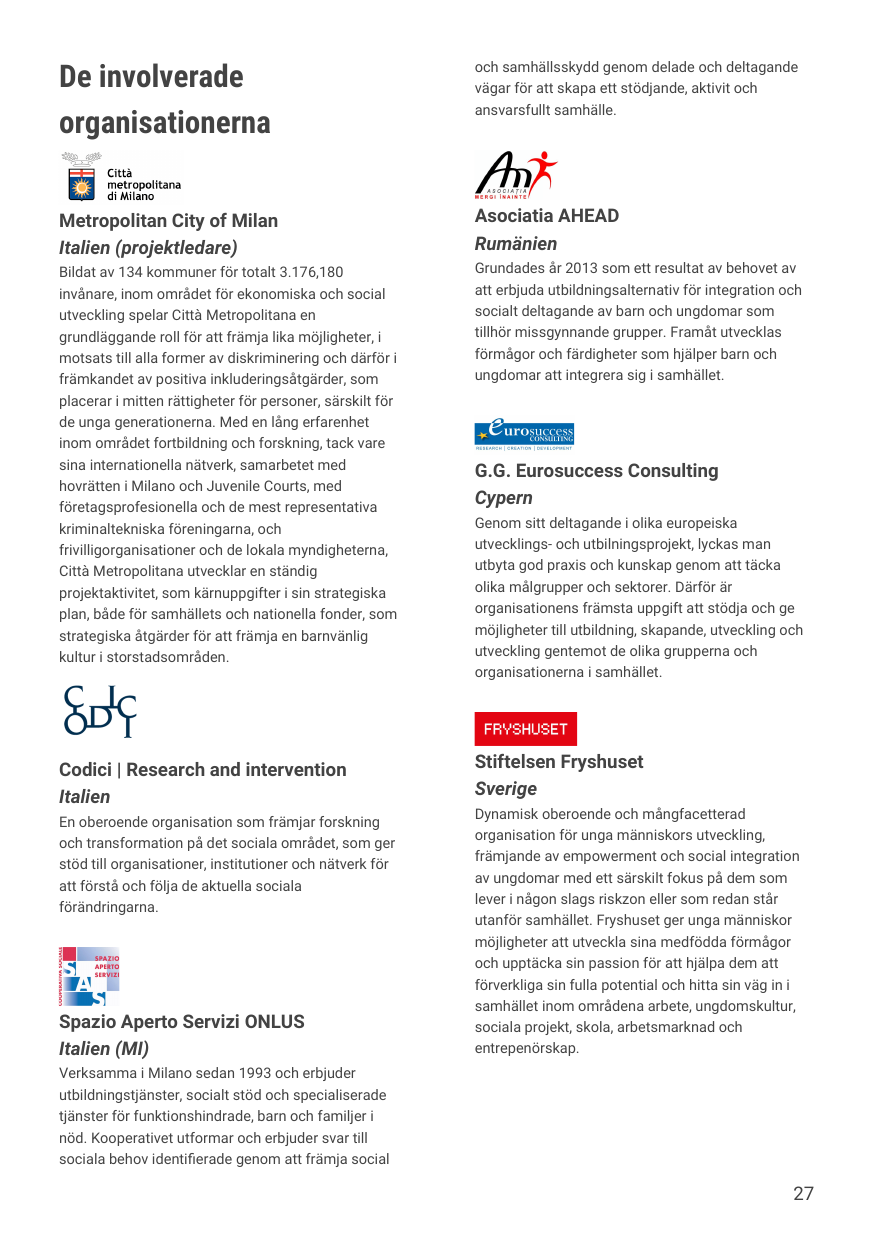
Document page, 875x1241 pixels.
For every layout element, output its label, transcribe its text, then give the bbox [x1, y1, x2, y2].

text Dynamisk oberoende och mångfacetterad organisation för unga människors utveckling, främjande av empowerment och social integration av ungdomar med ett särskilt fokus på dem som lever i någon slags riskzon eller som redan står utanför samhället. Fryshuset ger unga människor möjligheter att utveckla sina medfödda förmågor och upptäcka sin passion för att hjälpa dem att förverkliga sin fulla potential och hitta sin väg in i samhället inom områdena arbete, ungdomskultur, sociala projekt, skola, arbetsmarknad och entrepenörskap. [474, 806, 814, 1057]
text Stiftelsen Fryshuset [474, 751, 814, 773]
picture [474, 712, 578, 746]
subtitle De involverade organisationerna [59, 59, 398, 141]
picture [474, 150, 560, 200]
text Verksamma i Milano sedan 1993 och erbjuder utbildningstjänster, socialt stöd och specialiserade tjänster för funktionshindrade, barn och familjer i nöd. Kooperativet utformar och erbjuder svar till sociala behov identifierade genom att främja social och samhällsskydd genom delade och deltagande vägar för att skapa ett stödjande, aktivit och ansvarsfullt samhälle. [59, 1065, 398, 1168]
text G.G. Eurosuccess Consulting Cypern [474, 416, 814, 509]
text Asociatia AHEAD Rumänien [474, 205, 814, 255]
text Sverige [474, 778, 814, 800]
picture [58, 947, 120, 1006]
text En oberoende organisation som främjar forskning och transformation på det sociala området, som ger stöd till organisationer, institutioner och nätverk för att förstå och följa de aktuella sociala förändringarna. [59, 813, 398, 916]
text Italien [59, 786, 398, 808]
text Grundades år 2013 som ett resultat av behovet av att erbjuda utbildningsalternativ för integration och socialt deltagande av barn och ungdomar som tillhör missgynnande grupper. Framåt utvecklas förmågor och färdigheter som hjälper barn och ungdomar att integrera sig i samhället. [474, 260, 814, 384]
text Metropolitan City of Milan [59, 209, 398, 232]
picture [474, 415, 575, 455]
text Spazio Aperto Servizi ONLUS Italien (MI) [59, 1011, 398, 1060]
text Bildat av 134 kommuner för totalt 3.176,180 invånare, inom området för ekonomiska och social utveckling spelar Città Metropolitana en grundläggande roll för att främja lika möjligheter, i motsats till alla former av diskriminering och därför i främkandet av positiva inkluderingsåtgärder, som placerar i mitten rättigheter för personer, särskilt för de unga generationerna. Med en lång erfarenhet inom området fortbildning och forskning, tack vare sina internationella nätverk, samarbetet med hovrätten i Milano och Juvenile Courts, med företagsprofesionella och de mest representativa kriminaltekniska föreningarna, och frivilligorganisationer och de lokala myndigheterna, Città Metropolitana utvecklar en ständig projektaktivitet, som kärnuppgifter i sin strategiska plan, både för samhällets och nationella fonder, som strategiska åtgärder för att främja en barnvänlig kultur i storstadsområden. [59, 264, 398, 666]
text Genom sitt deltagande i olika europeiska utvecklings- och utbilningsprojekt, lyckas man utbyta god praxis och kunskap genom att täcka olika målgrupper och sektorer. Därför är organisationens främsta uppgift att stödja och ge möjligheter till utbildning, skapande, utveckling och utveckling gentemot de olika grupperna och organisationerna i samhället. [474, 514, 814, 681]
text Italien (projektledare) [59, 237, 398, 259]
picture [58, 670, 142, 754]
text Codici | Research and intervention [59, 759, 398, 781]
picture [58, 150, 184, 205]
